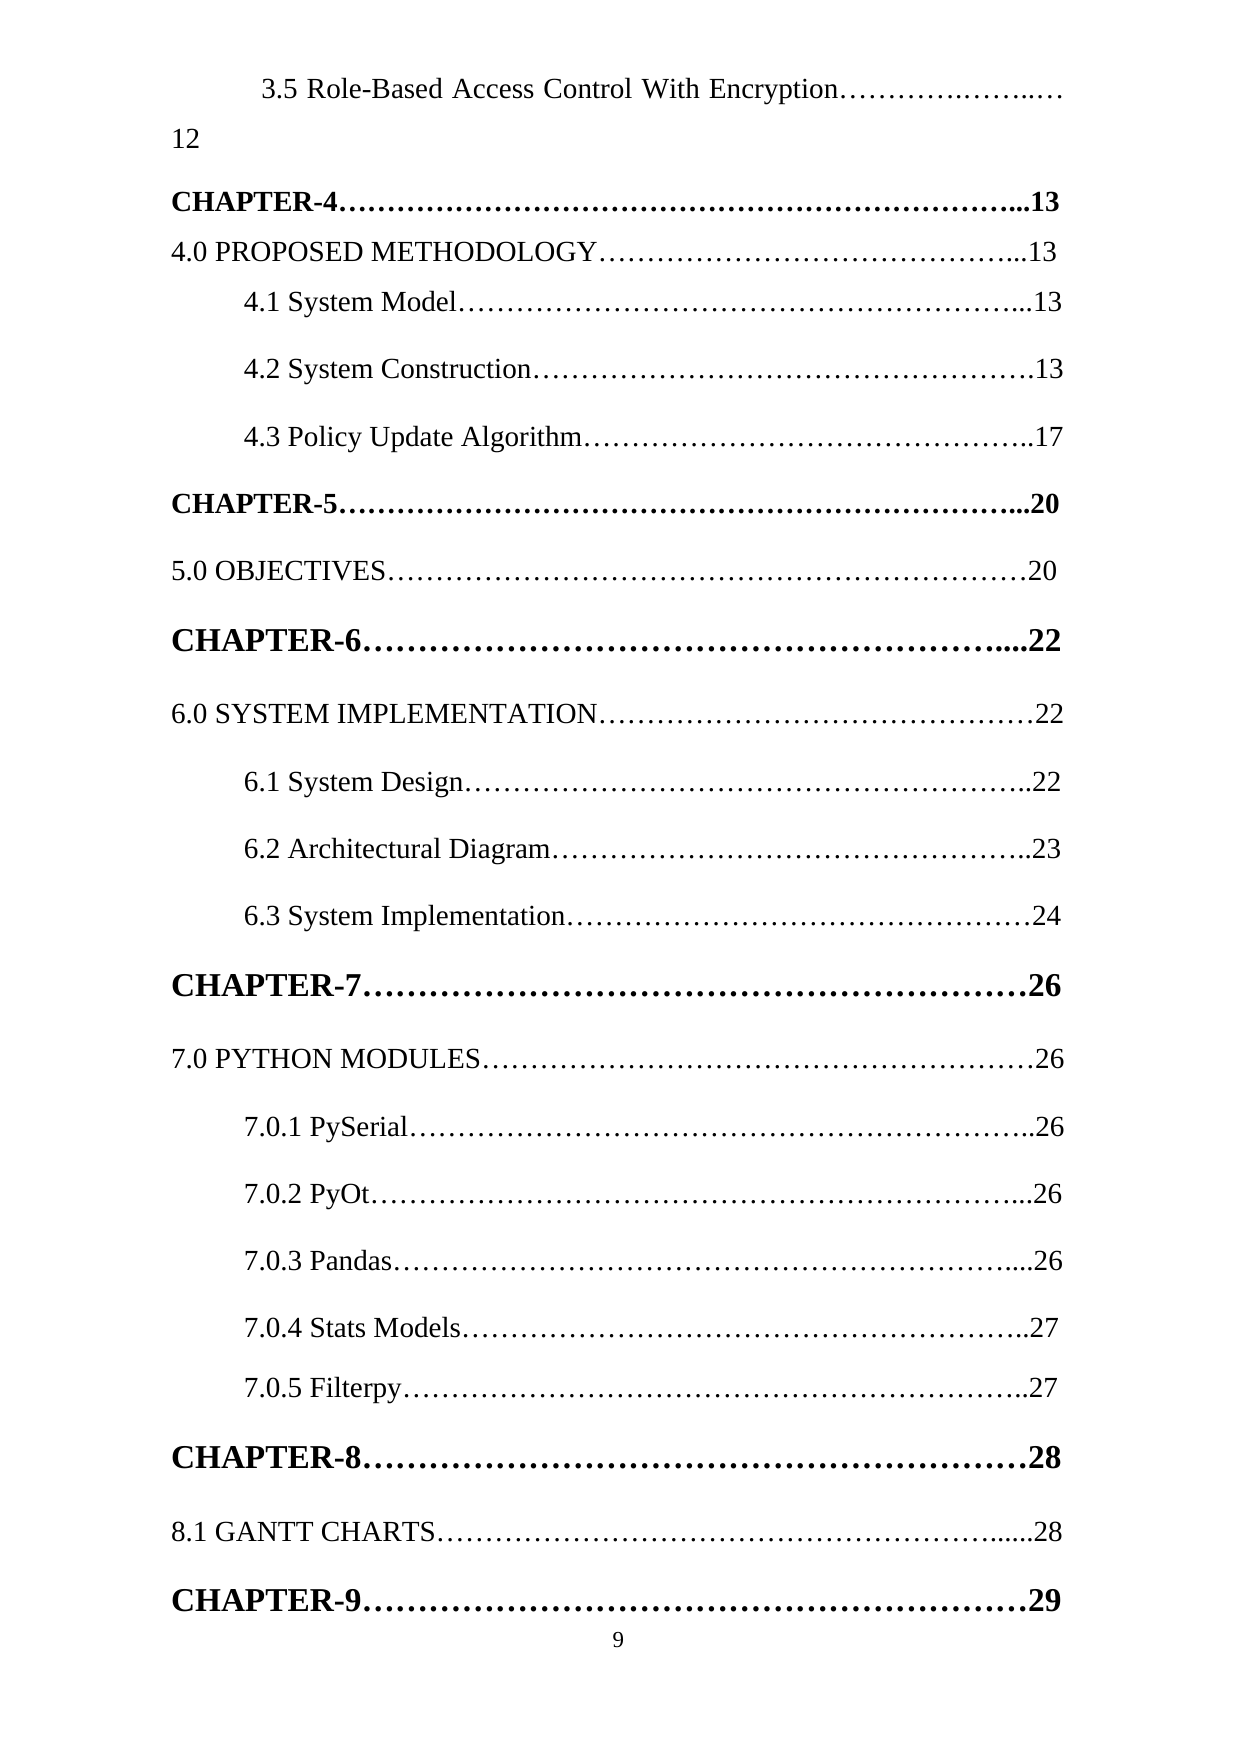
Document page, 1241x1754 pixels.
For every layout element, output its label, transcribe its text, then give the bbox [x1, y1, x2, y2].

text 6.0 SYSTEM IMPLEMENTATION………………………………………22 [171, 697, 1065, 730]
text 4.0 PROPOSED METHODOLOGY……………………………………...13 [171, 234, 1065, 268]
subtitle 3.5 Role-Based Access Control With Encryption………….……..…12 [171, 71, 1065, 155]
text 4.2 System Construction…………………………………………….13 [171, 352, 1065, 385]
text 7.0.2 PyOt…………………………………………………………...26 [171, 1176, 1065, 1209]
text 4.1 System Model…………………………………………………...13 [171, 284, 1065, 318]
text 6.2 Architectural Diagram…………………………………………..23 [171, 831, 1065, 864]
text 7.0.5 Filterpy………………………………………………………..27 [171, 1370, 1065, 1403]
text CHAPTER-8……………………………………………………28 [171, 1437, 1065, 1475]
text 4.3 Policy Update Algorithm………………………………………..17 [171, 419, 1065, 452]
text 8.1 GANTT CHARTS…………………………………………………......28 [171, 1514, 1065, 1547]
text CHAPTER-6…………………………………………………....22 [171, 620, 1065, 658]
text 6.1 System Design…………………………………………………..22 [171, 764, 1065, 797]
text 7.0.1 PySerial………………………………………………………..26 [171, 1109, 1065, 1142]
text 7.0 PYTHON MODULES…………………………………………………26 [171, 1042, 1065, 1075]
text CHAPTER-7……………………………………………………26 [171, 965, 1065, 1003]
text CHAPTER-9……………………………………………………29 [171, 1581, 1065, 1619]
text CHAPTER-5……………………………………………………………...20 [171, 486, 1065, 519]
text 5.0 OBJECTIVES…………………………………………………………20 [171, 553, 1065, 586]
text 6.3 System Implementation…………………………………………24 [171, 898, 1065, 931]
text CHAPTER-4……………………………………………………………...13 [171, 184, 1065, 217]
text 7.0.3 Pandas………………………………………………………....26 [171, 1243, 1065, 1276]
text 7.0.4 Stats Models…………………………………………………..27 [171, 1310, 1065, 1343]
